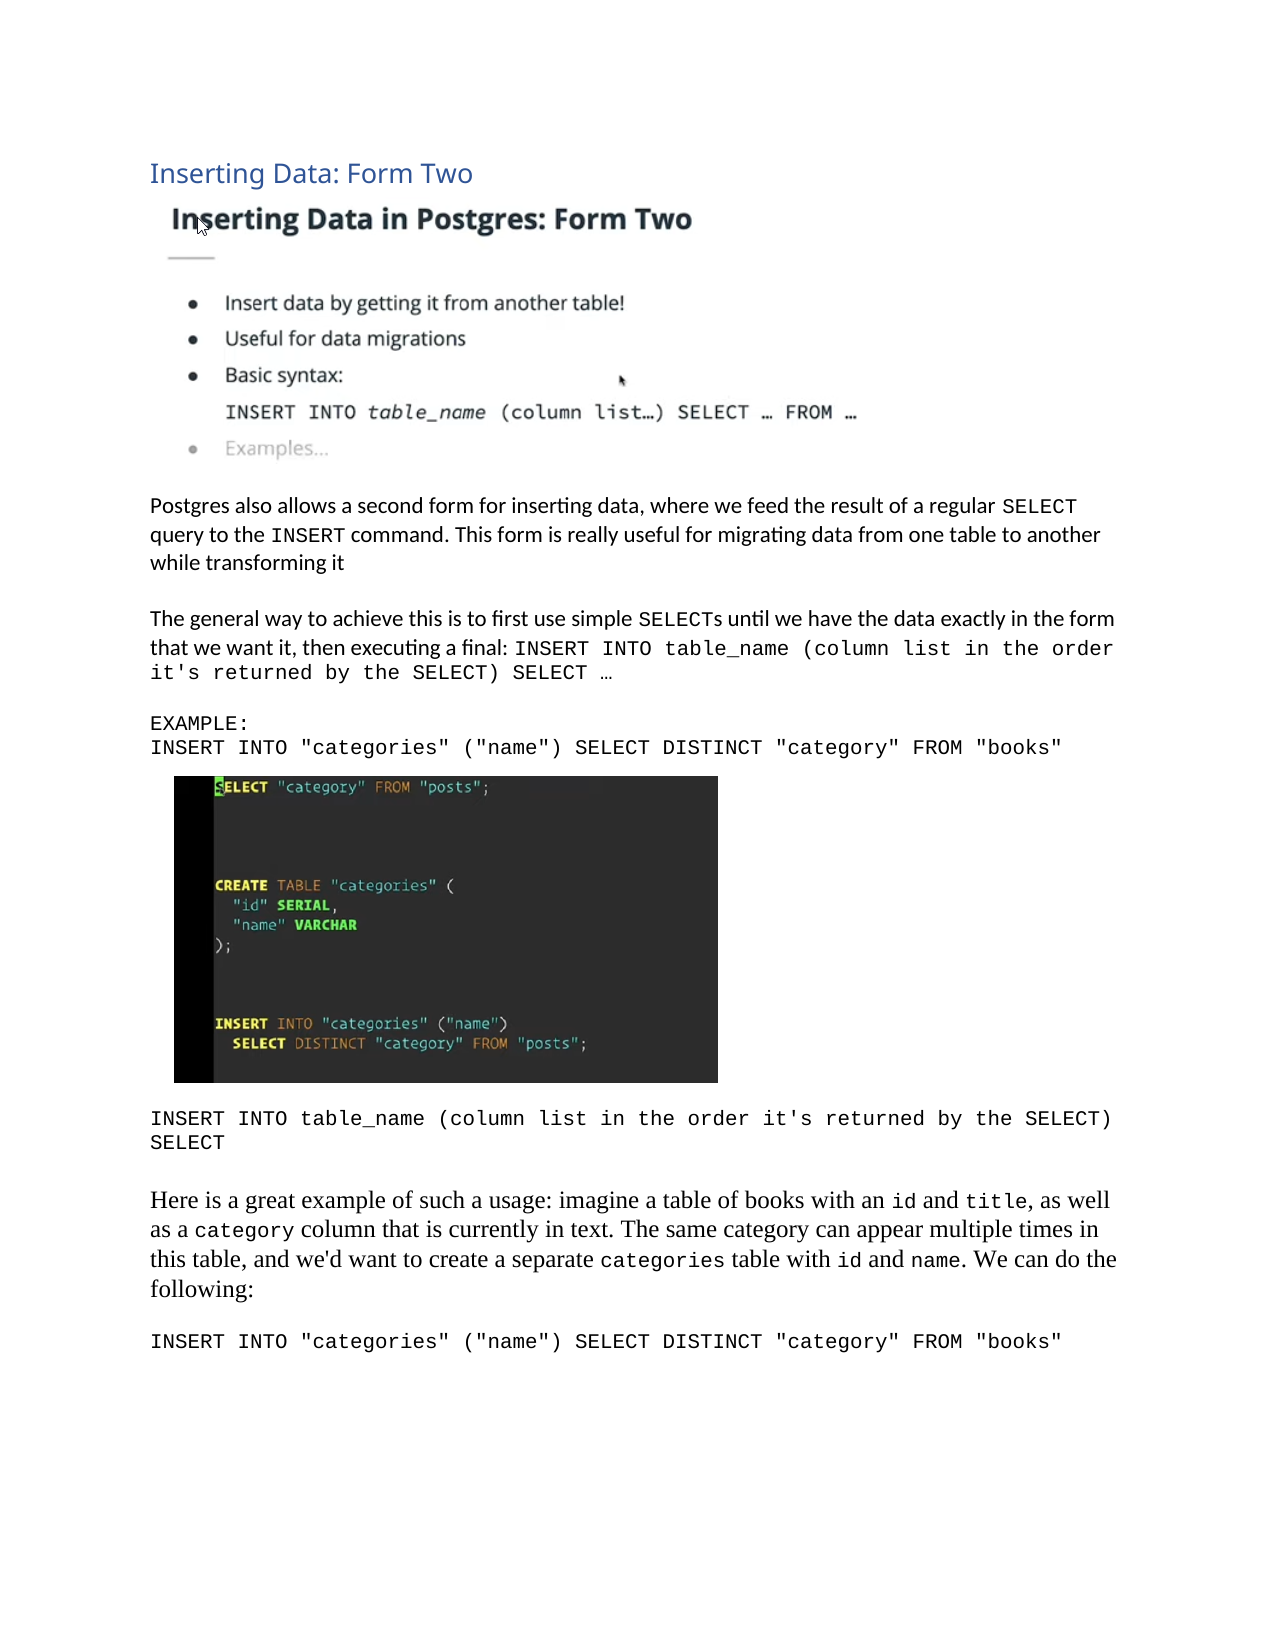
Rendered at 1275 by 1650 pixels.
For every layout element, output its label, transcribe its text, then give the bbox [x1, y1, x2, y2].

text EXAMPLE: [150, 713, 1125, 737]
text The general way to achieve this is to first use simple SELECTs until we have the data exactly in the form that we want it, then executing a final: INSERT INTO table_name (column list in the order it's returned by the SELECT) SELECT … [150, 604, 1125, 685]
text Postgres also allows a second form for inserting data, where we feed the result of a regular SELECT query to the INSERT command. This form is really useful for migrating data from one table to another while transforming it [150, 491, 1125, 577]
text Here is a great example of such a usage: imagine a table of books with an id and title, as well as a category column that is currently in text. The same category can appear multiple times in this table, and we'd want to create a separate categories table with id and name. We can do the following: [150, 1185, 1125, 1302]
text INSERT INTO table_name (column list in the order it's returned by the SELECT) SELECT [150, 1108, 1125, 1156]
subtitle Inserting Data: Form Two [150, 154, 1125, 191]
text INSERT INTO "categories" ("name") SELECT DISTINCT "category" FROM "books" [150, 737, 1125, 761]
picture [150, 760, 718, 1083]
text INSERT INTO "categories" ("name") SELECT DISTINCT "category" FROM "books" [150, 1332, 1125, 1355]
picture [150, 193, 875, 466]
